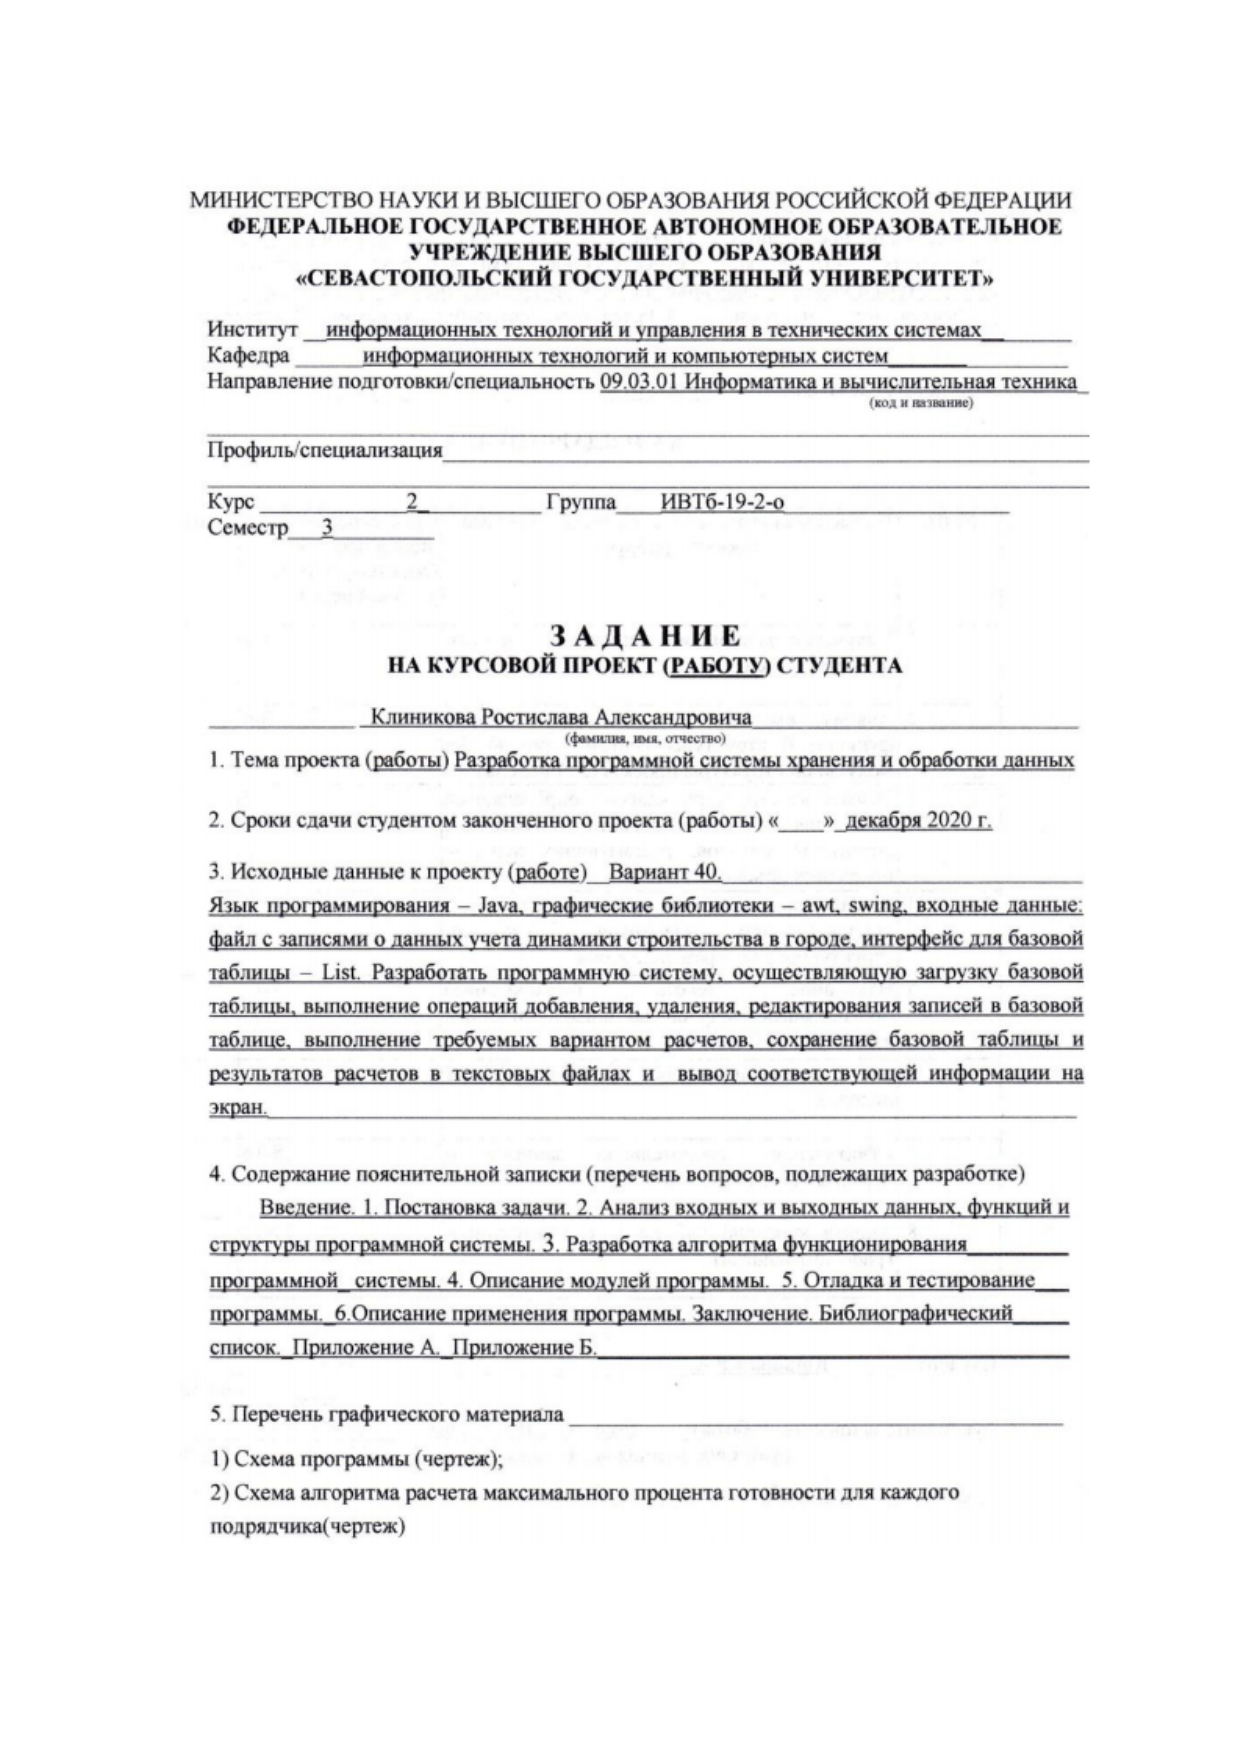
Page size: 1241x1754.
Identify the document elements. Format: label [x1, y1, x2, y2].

picture [180, 176, 1090, 1544]
